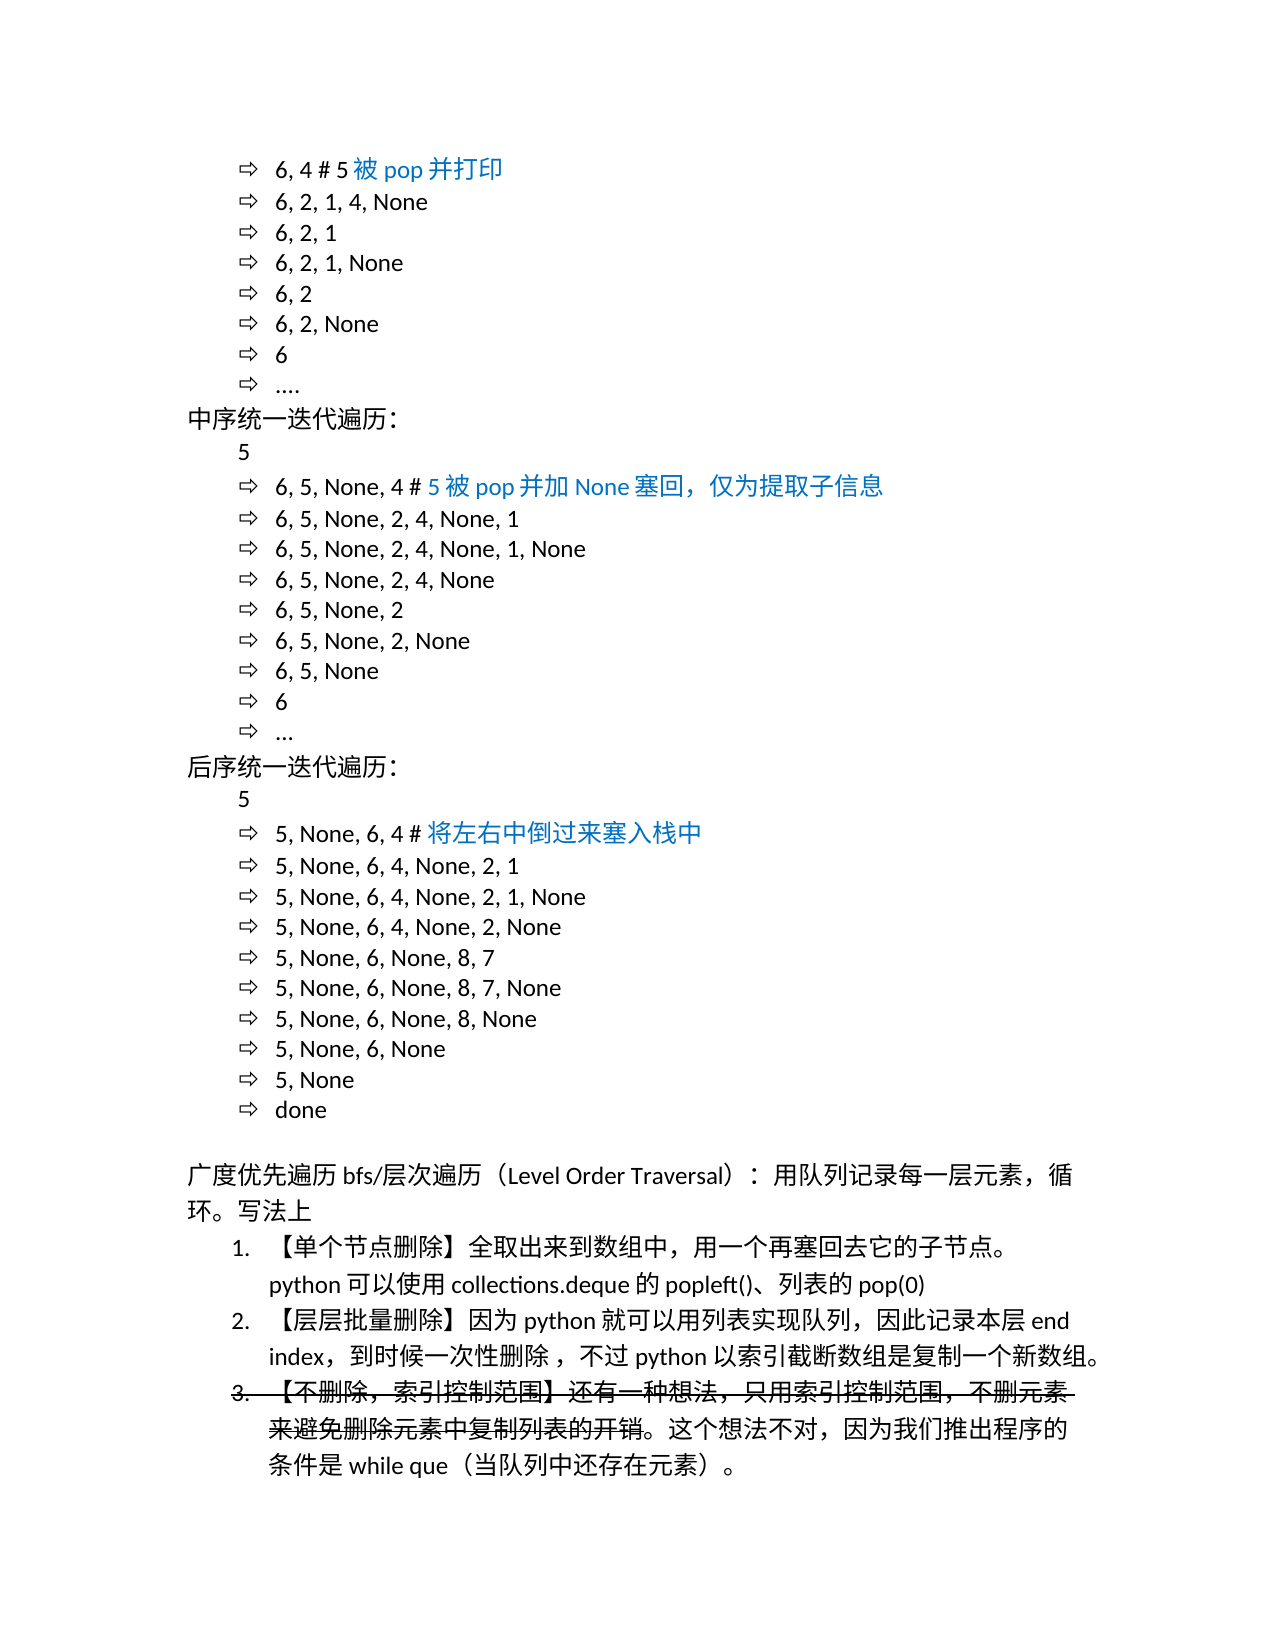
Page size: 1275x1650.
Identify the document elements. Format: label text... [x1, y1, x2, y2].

list 6, 4 # 5被pop并打印 [237, 150, 1087, 186]
list 6, 5, None, 2, None [237, 625, 1087, 656]
list 5, None, 6, 4, None, 2, None [237, 911, 1087, 942]
list 6, 5, None [237, 656, 1087, 686]
text 5 [237, 783, 1087, 814]
list 5, None, 6, None, 8, None [237, 1003, 1087, 1033]
list 6, 5, None, 2 [237, 594, 1087, 625]
list 5, None, 6, None [237, 1033, 1087, 1064]
list 【层层批量删除】因为python就可以用列表实现队列，因此记录本层end index，到时候一次性删除 ，不过python以索引截断数组是复制一个新数组。 [231, 1300, 1087, 1373]
list 5, None [237, 1064, 1087, 1094]
list 5, None, 6, None, 8, 7, None [237, 972, 1087, 1003]
list 6, 2, None [237, 308, 1087, 339]
text 广度优先遍历bfs/层次遍历（Level Order Traversal）：用队列记录每一层元素，循环。写法上 [187, 1155, 1087, 1228]
list 6 [237, 339, 1087, 369]
list 6, 2, 1 [237, 217, 1087, 247]
list 【不删除，索引控制范围】还有一种想法，只用索引控制范围，不删元素 来避免删除元素中复制列表的开销。这个想法不对，因为我们推出程序的条件是while que（当队列中还存在元素）。 [231, 1373, 1087, 1482]
list 6, 2 [237, 278, 1087, 308]
list 6, 5, None, 4 # 5被pop并加None塞回，仅为提取子信息 [237, 467, 1087, 503]
text 中序统一迭代遍历： [187, 400, 1087, 436]
list 6 [237, 686, 1087, 717]
list done [237, 1094, 1087, 1125]
list 6, 5, None, 2, 4, None [237, 564, 1087, 594]
list 5, None, 6, 4 # 将左右中倒过来塞入栈中 [237, 814, 1087, 850]
list 5, None, 6, 4, None, 2, 1, None [237, 881, 1087, 911]
list 6, 5, None, 2, 4, None, 1, None [237, 533, 1087, 564]
list 5, None, 6, 4, None, 2, 1 [237, 850, 1087, 881]
list .... [237, 369, 1087, 400]
list 6, 5, None, 2, 4, None, 1 [237, 503, 1087, 533]
text 5 [237, 436, 1087, 467]
list 6, 2, 1, 4, None [237, 186, 1087, 217]
text 后序统一迭代遍历： [187, 747, 1087, 783]
list 6, 2, 1, None [237, 247, 1087, 278]
list ... [237, 717, 1087, 747]
list 5, None, 6, None, 8, 7 [237, 942, 1087, 972]
list 【单个节点删除】全取出来到数组中，用一个再塞回去它的子节点。python可以使用collections.deque的popleft()、列表的pop(0) [231, 1228, 1087, 1300]
